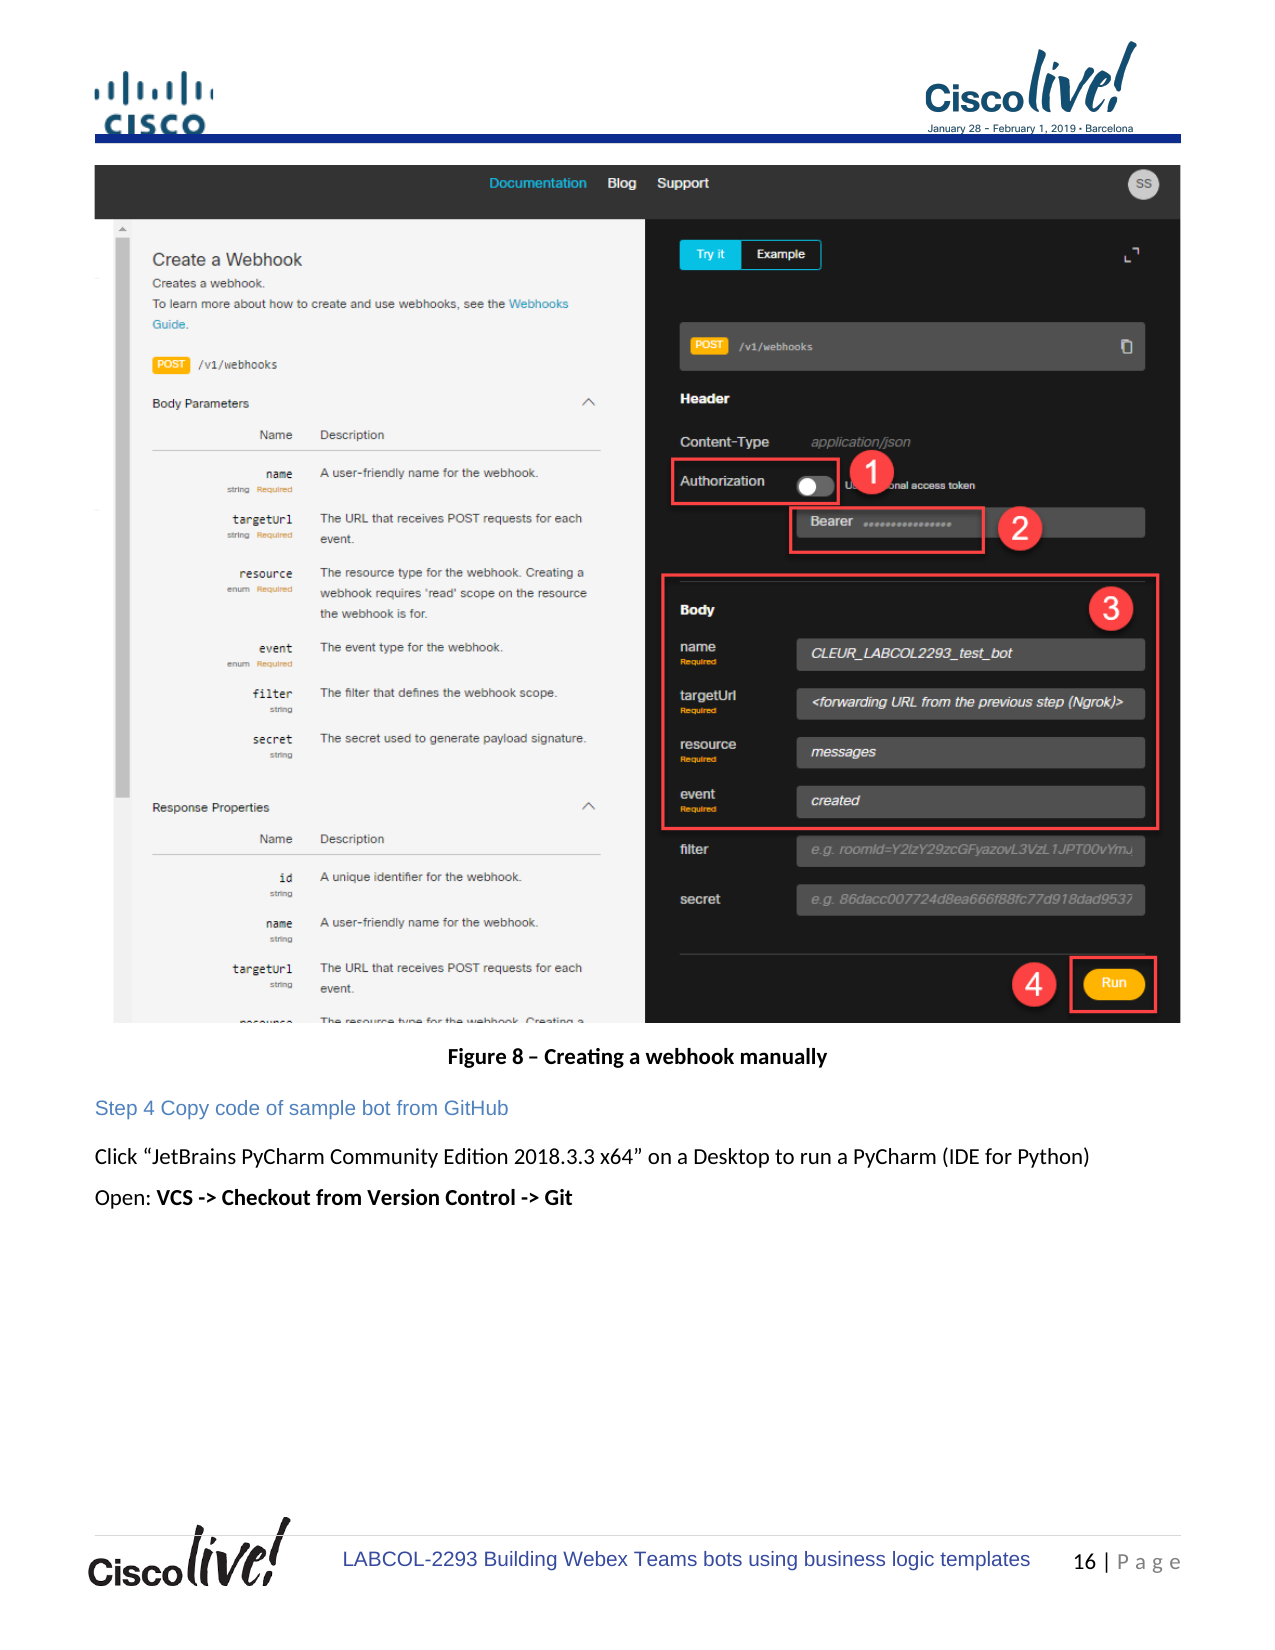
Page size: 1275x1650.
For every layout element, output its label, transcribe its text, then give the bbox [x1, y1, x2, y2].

text Open: VCS -> Checkout from Version Control -> Git [94, 1182, 1181, 1211]
picture [94, 165, 1181, 1023]
picture [88, 1517, 291, 1588]
text Step 4 Copy code of sample bot from GitHub [94, 1091, 1181, 1120]
text Click “JetBrains PyCharm Community Edition 2018.3.3 x64” on a Desktop to run a PyCharm (IDE for Python) [94, 1141, 1181, 1170]
text Figure 8 ̶ Creating a webhook manually [94, 1042, 1181, 1070]
